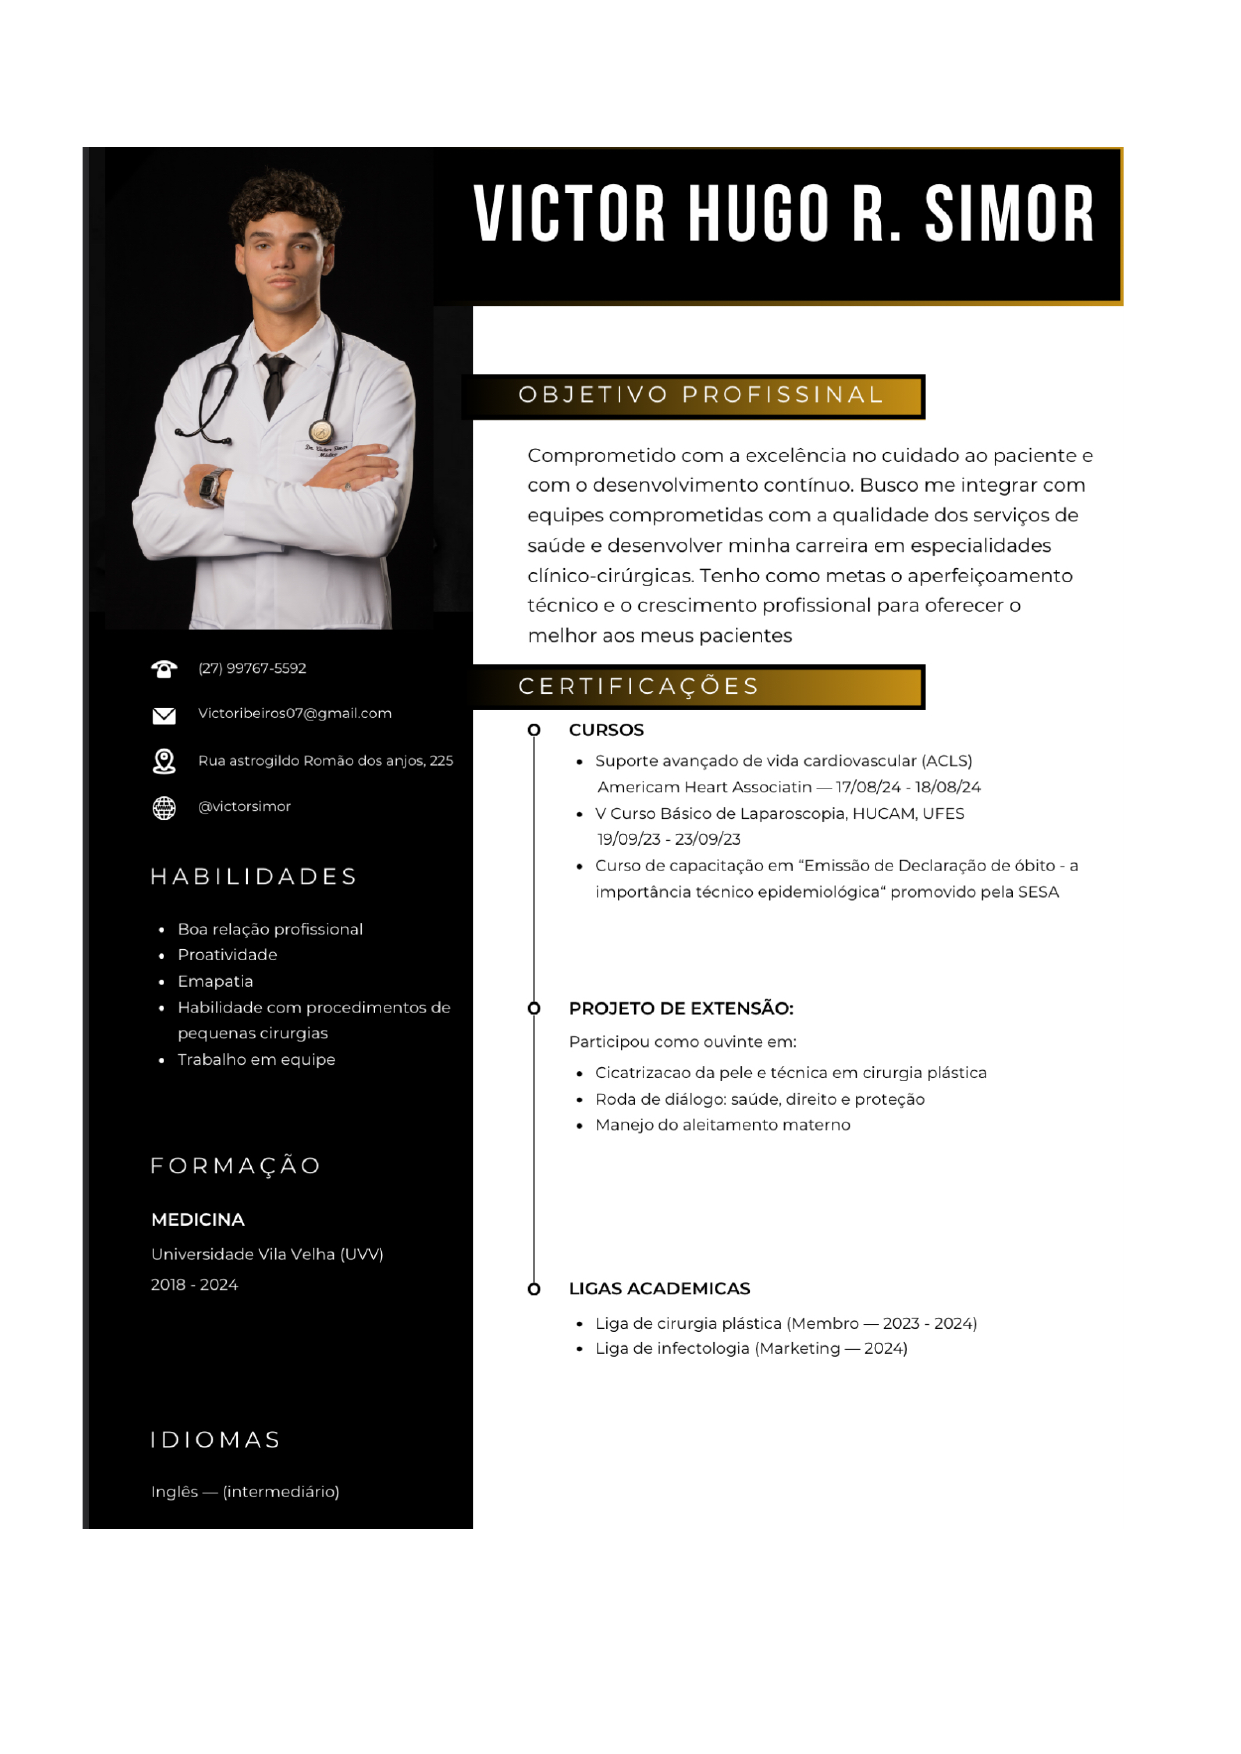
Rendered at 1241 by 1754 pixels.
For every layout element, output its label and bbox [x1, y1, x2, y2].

picture [82, 147, 1124, 1529]
